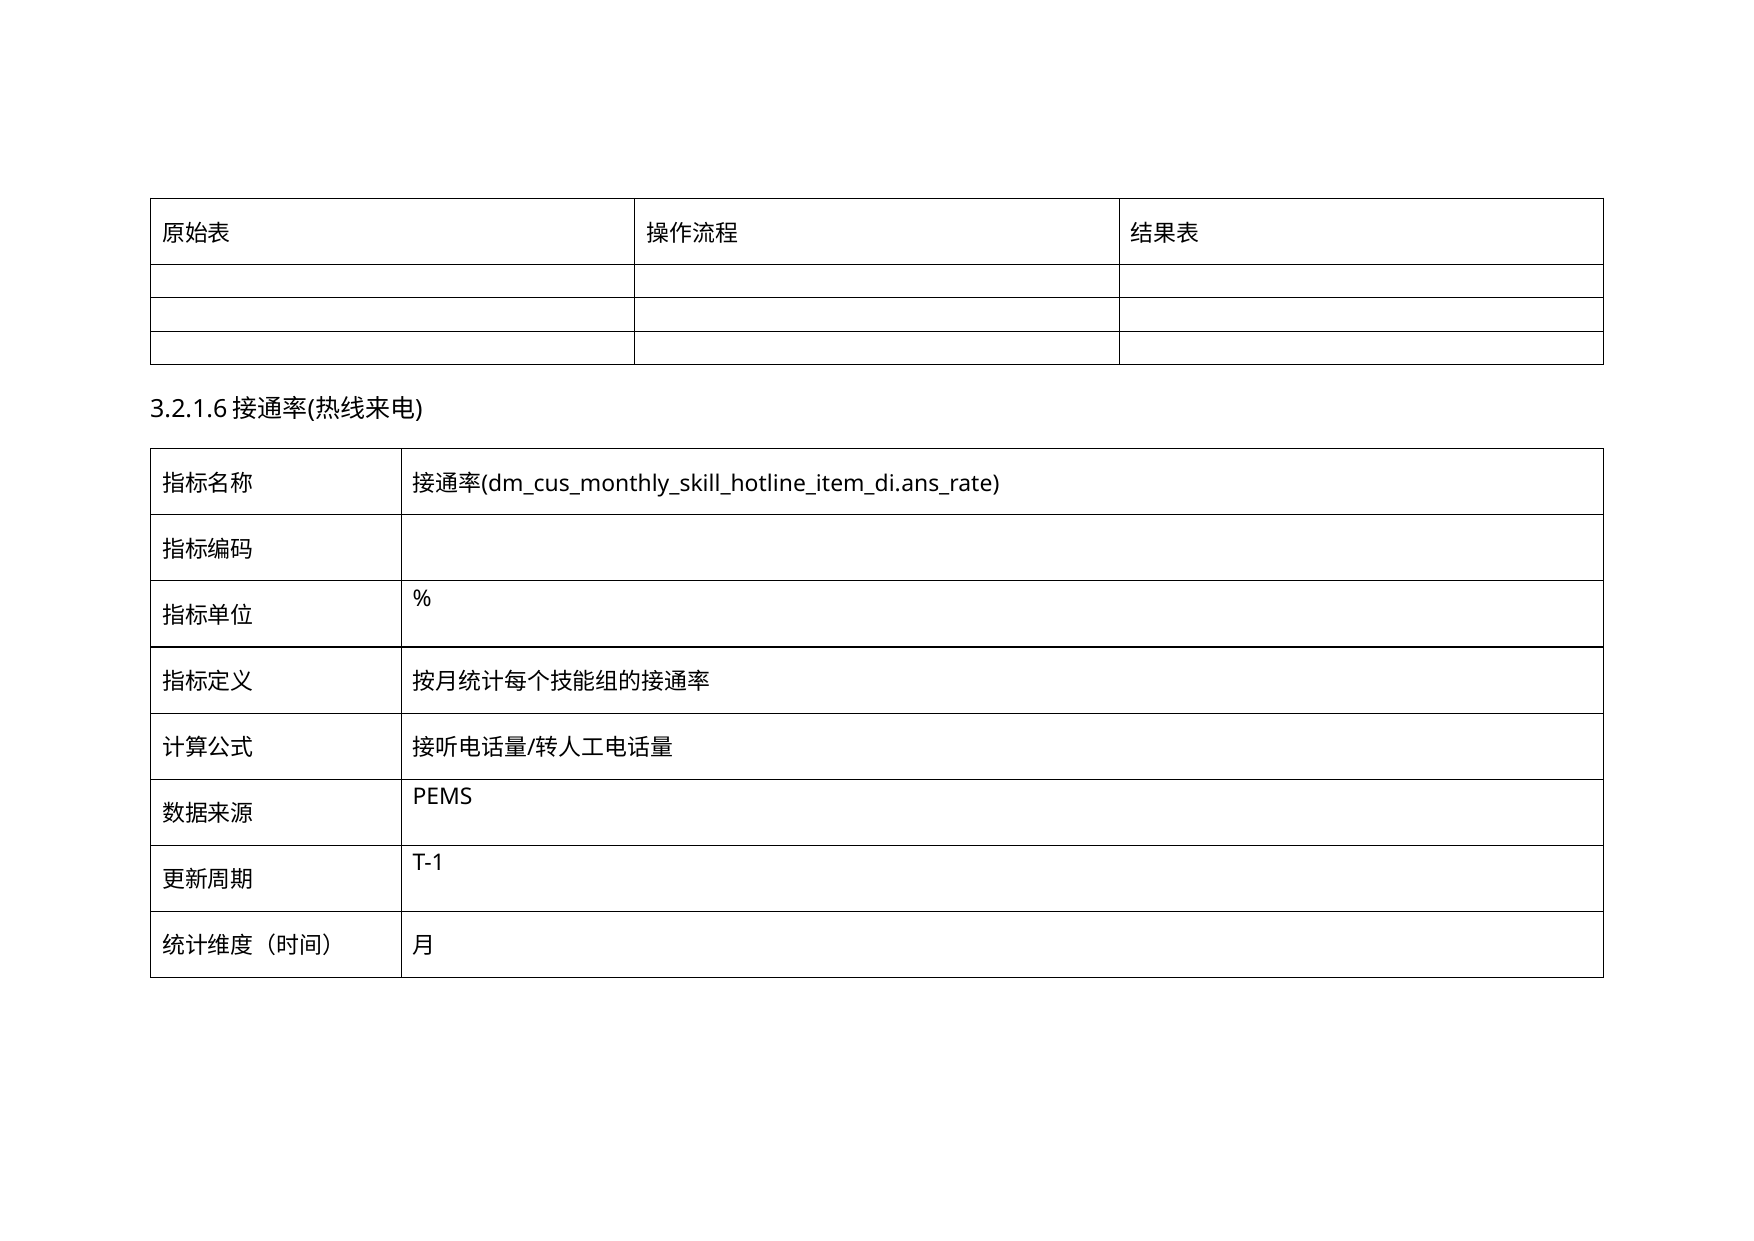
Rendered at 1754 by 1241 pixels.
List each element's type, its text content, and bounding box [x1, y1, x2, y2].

subtitle 3.2.1.6接通率(热线来电) [150, 374, 1604, 439]
table_header 结果表 [1120, 199, 1603, 264]
table_cell 计算公式 [151, 714, 401, 778]
table_cell PEMS [402, 780, 1603, 844]
table_cell 指标编码 [151, 515, 401, 580]
table_cell [635, 298, 1119, 331]
table_cell T-1 [402, 846, 1603, 911]
table_cell 更新周期 [151, 846, 401, 911]
table_cell [151, 265, 634, 297]
table_header 原始表 [151, 199, 634, 264]
table_cell 接听电话量/转人工电话量 [402, 714, 1603, 778]
table_cell [635, 265, 1119, 297]
table_cell [402, 515, 1603, 580]
table_header 指标名称 [151, 449, 401, 514]
table_cell 按月统计每个技能组的接通率 [402, 648, 1603, 712]
table_cell 指标定义 [151, 648, 401, 712]
table_header 接通率(dm_cus_monthly_skill_hotline_item_di.ans_rate) [402, 449, 1603, 514]
table_cell % [402, 581, 1603, 646]
table_cell [151, 298, 634, 331]
table_cell 统计维度（时间） [151, 912, 401, 977]
table_cell [635, 332, 1119, 364]
table_cell [1120, 265, 1603, 297]
table_cell [1120, 332, 1603, 364]
table_cell 指标单位 [151, 581, 401, 646]
table_cell 数据来源 [151, 780, 401, 844]
table_cell 月 [402, 912, 1603, 977]
table_cell [1120, 298, 1603, 331]
table_header 操作流程 [635, 199, 1119, 264]
table_cell [151, 332, 634, 364]
